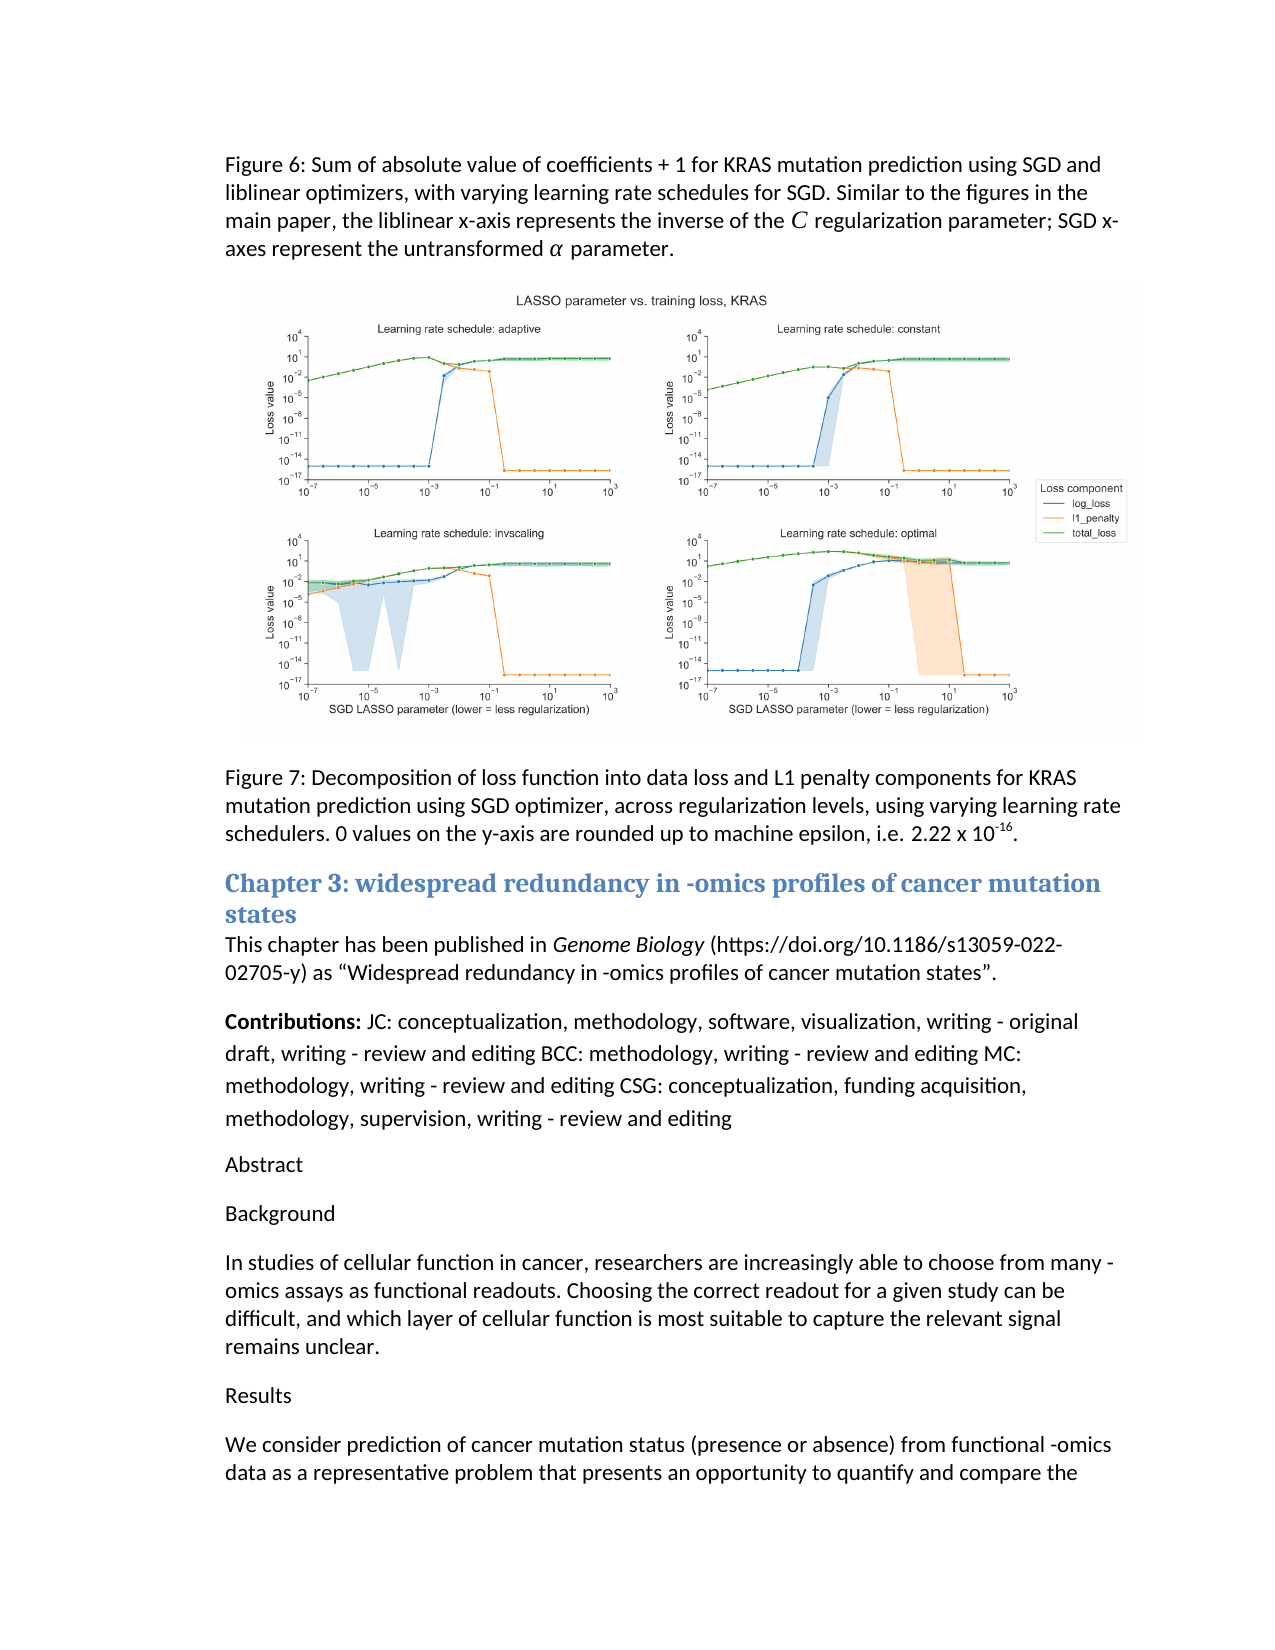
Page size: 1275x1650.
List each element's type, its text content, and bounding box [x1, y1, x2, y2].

picture [243, 282, 1144, 743]
text Contributions: JC: conceptualization, methodology, software, visualization, writing - original draft, writing - review and editing BCC: methodology, writing - review and editing MC: methodology, writing - review and editing CSG: conceptualization, funding acquisition, methodology, supervision, writing - review and editing [225, 1007, 1125, 1132]
subtitle Chapter 3: widespread redundancy in -omics profiles of cancer mutation states [225, 868, 1125, 930]
